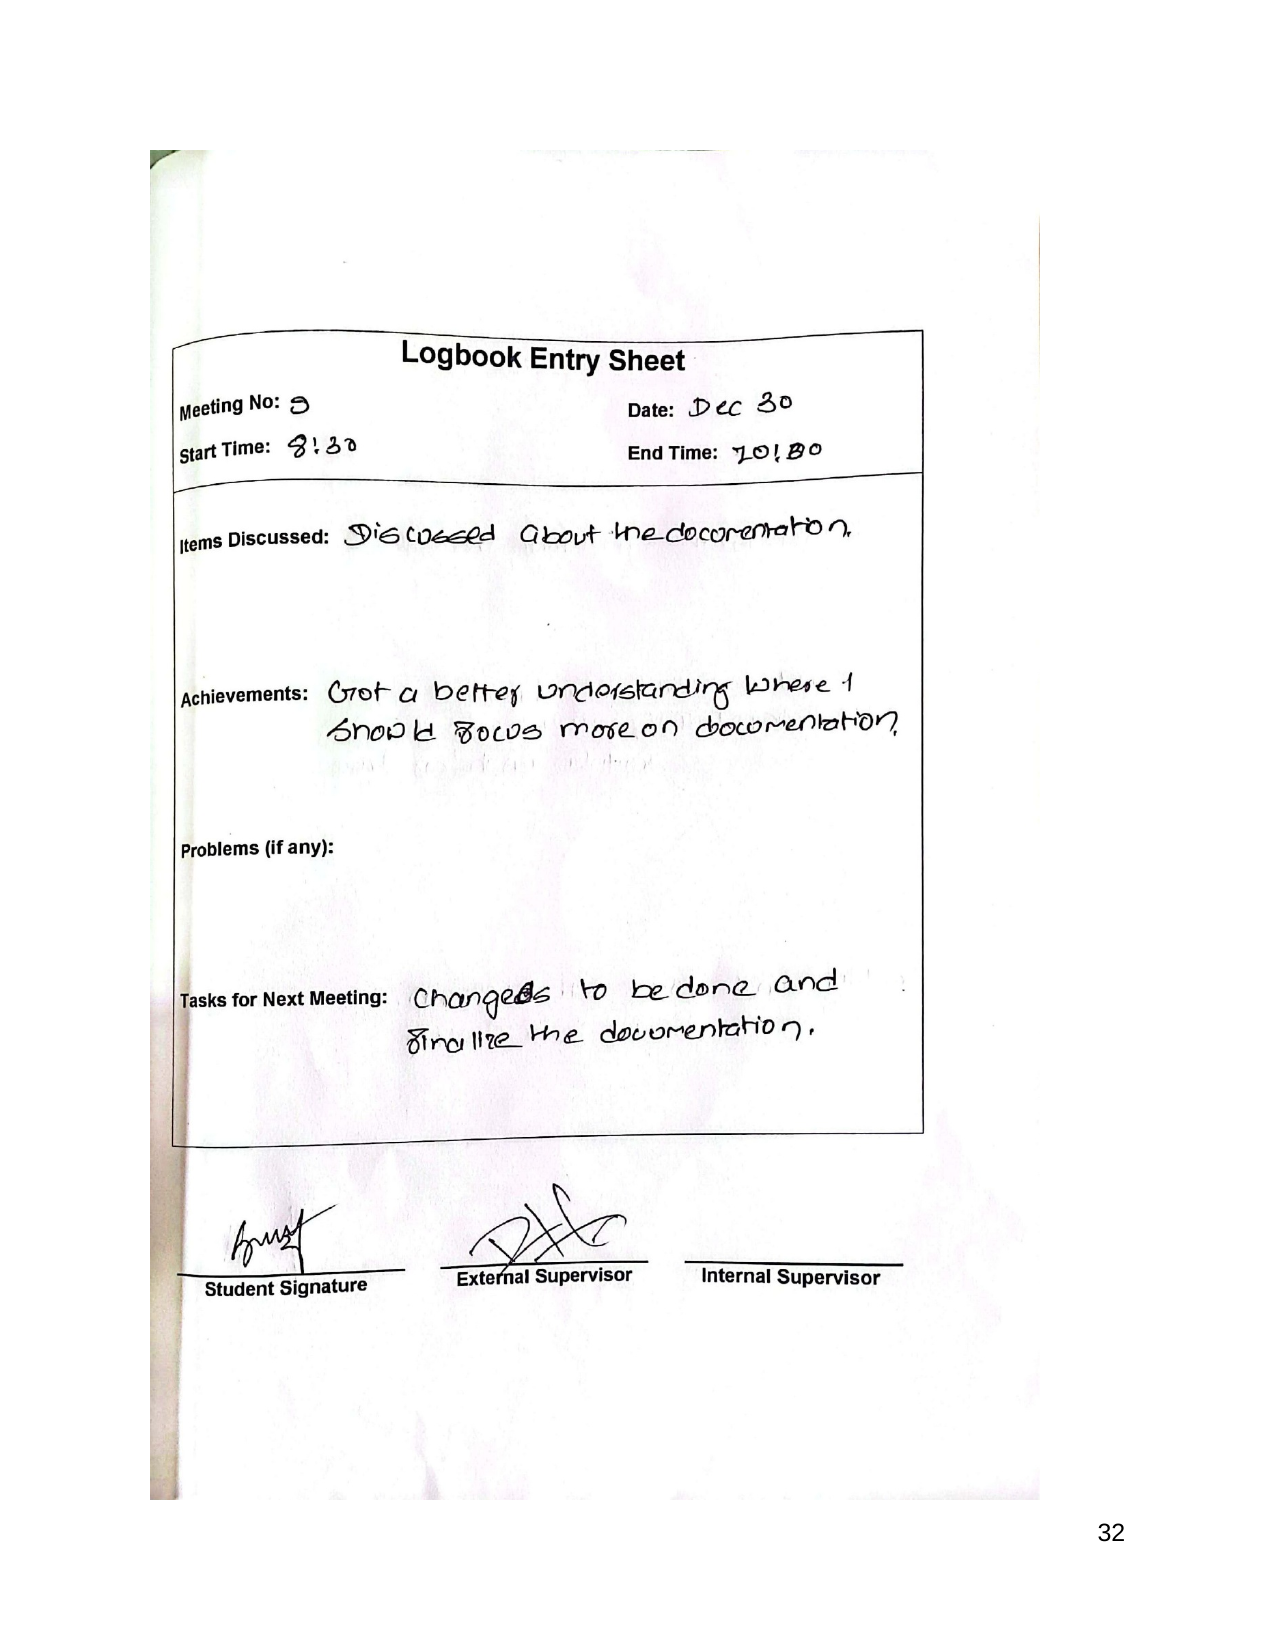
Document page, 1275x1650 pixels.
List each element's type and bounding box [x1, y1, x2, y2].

picture [150, 150, 1040, 1500]
